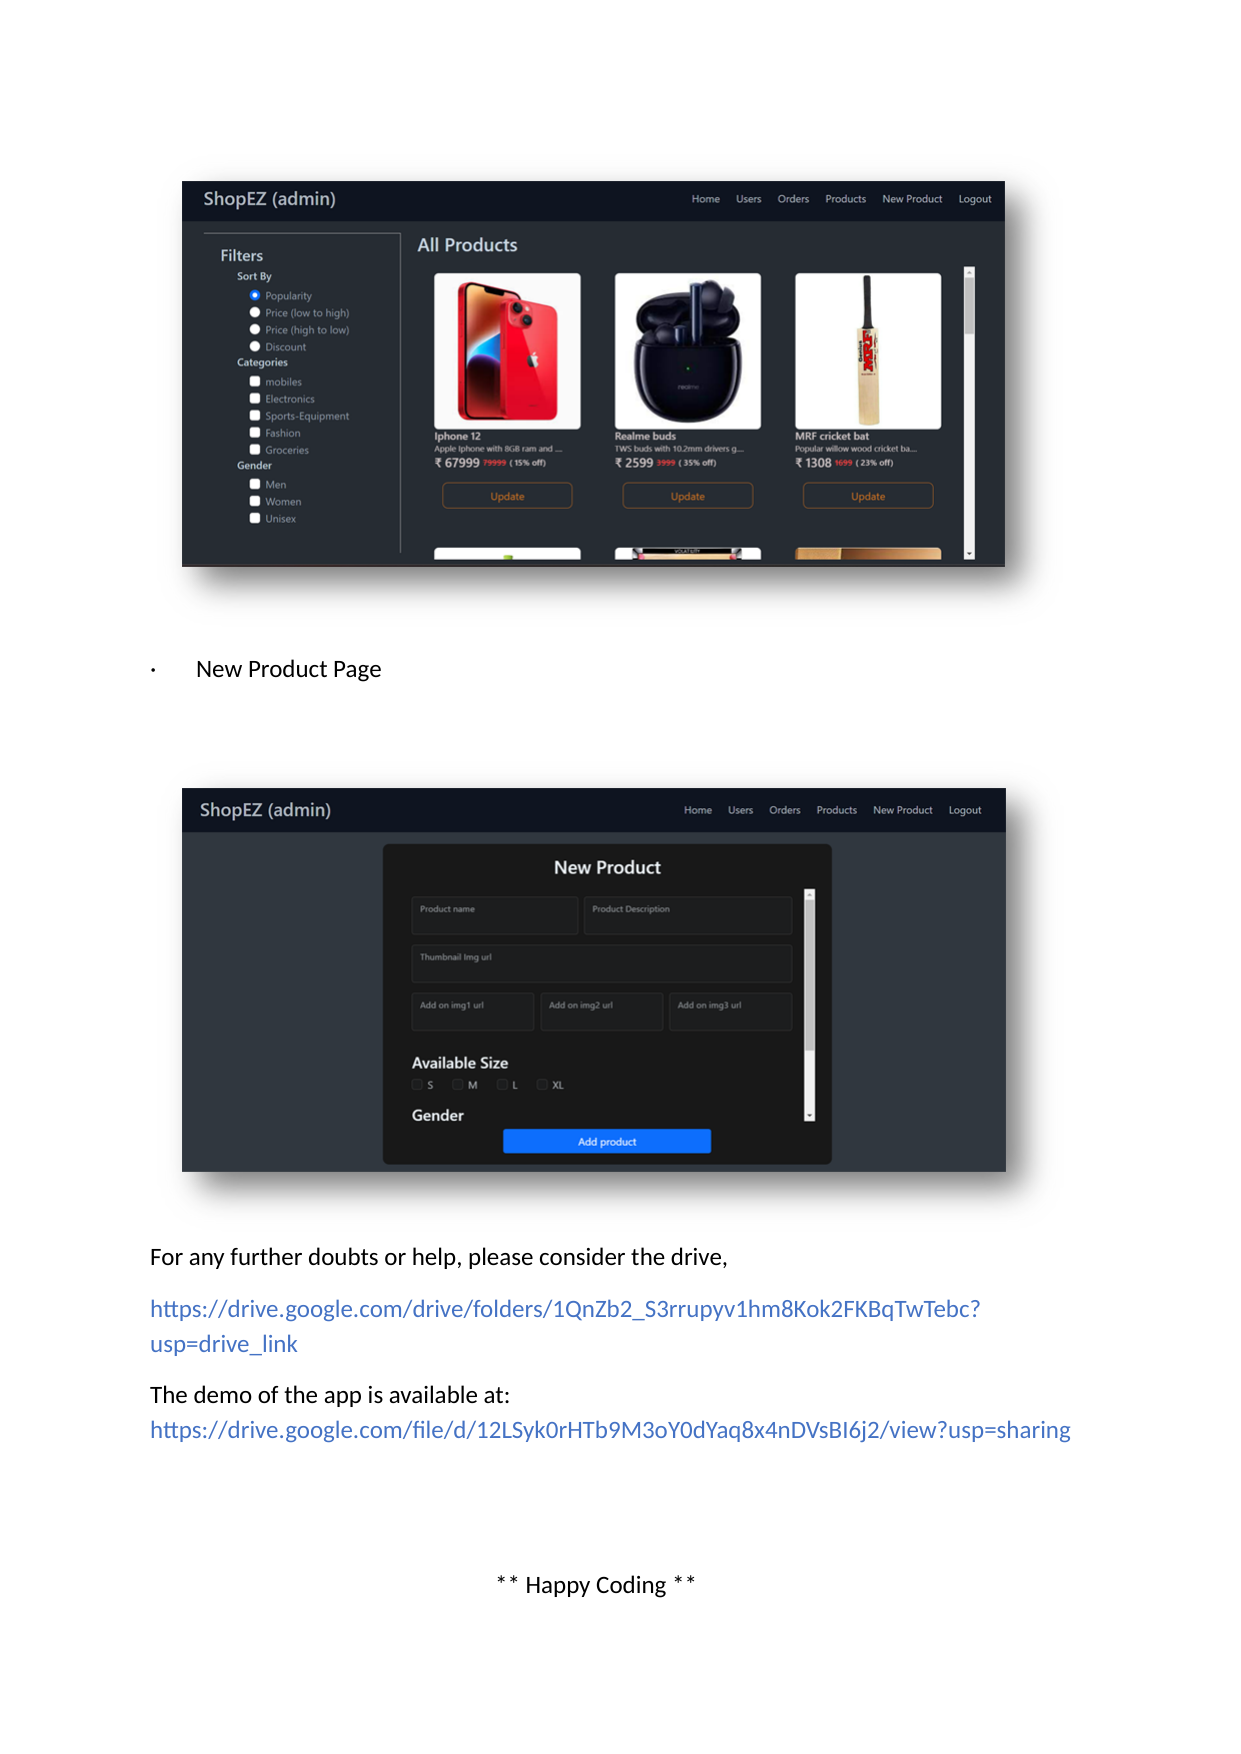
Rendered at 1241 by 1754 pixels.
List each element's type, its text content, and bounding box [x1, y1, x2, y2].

text · New Product Page [150, 653, 1090, 684]
text https://drive.google.com/drive/folders/1QnZb2_S3rrupyv1hm8Kok2FKBqTwTebc?usp=drive_link [150, 1293, 1090, 1358]
text The demo of the app is available at: https://drive.google.com/file/d/12LSyk0rHTb9M3oY0dYaq8x4nDVsBI6j2/view?usp=sharing [150, 1379, 1090, 1445]
picture [150, 150, 1069, 632]
picture [150, 756, 1071, 1237]
text ** Happy Coding ** [150, 1569, 1090, 1600]
